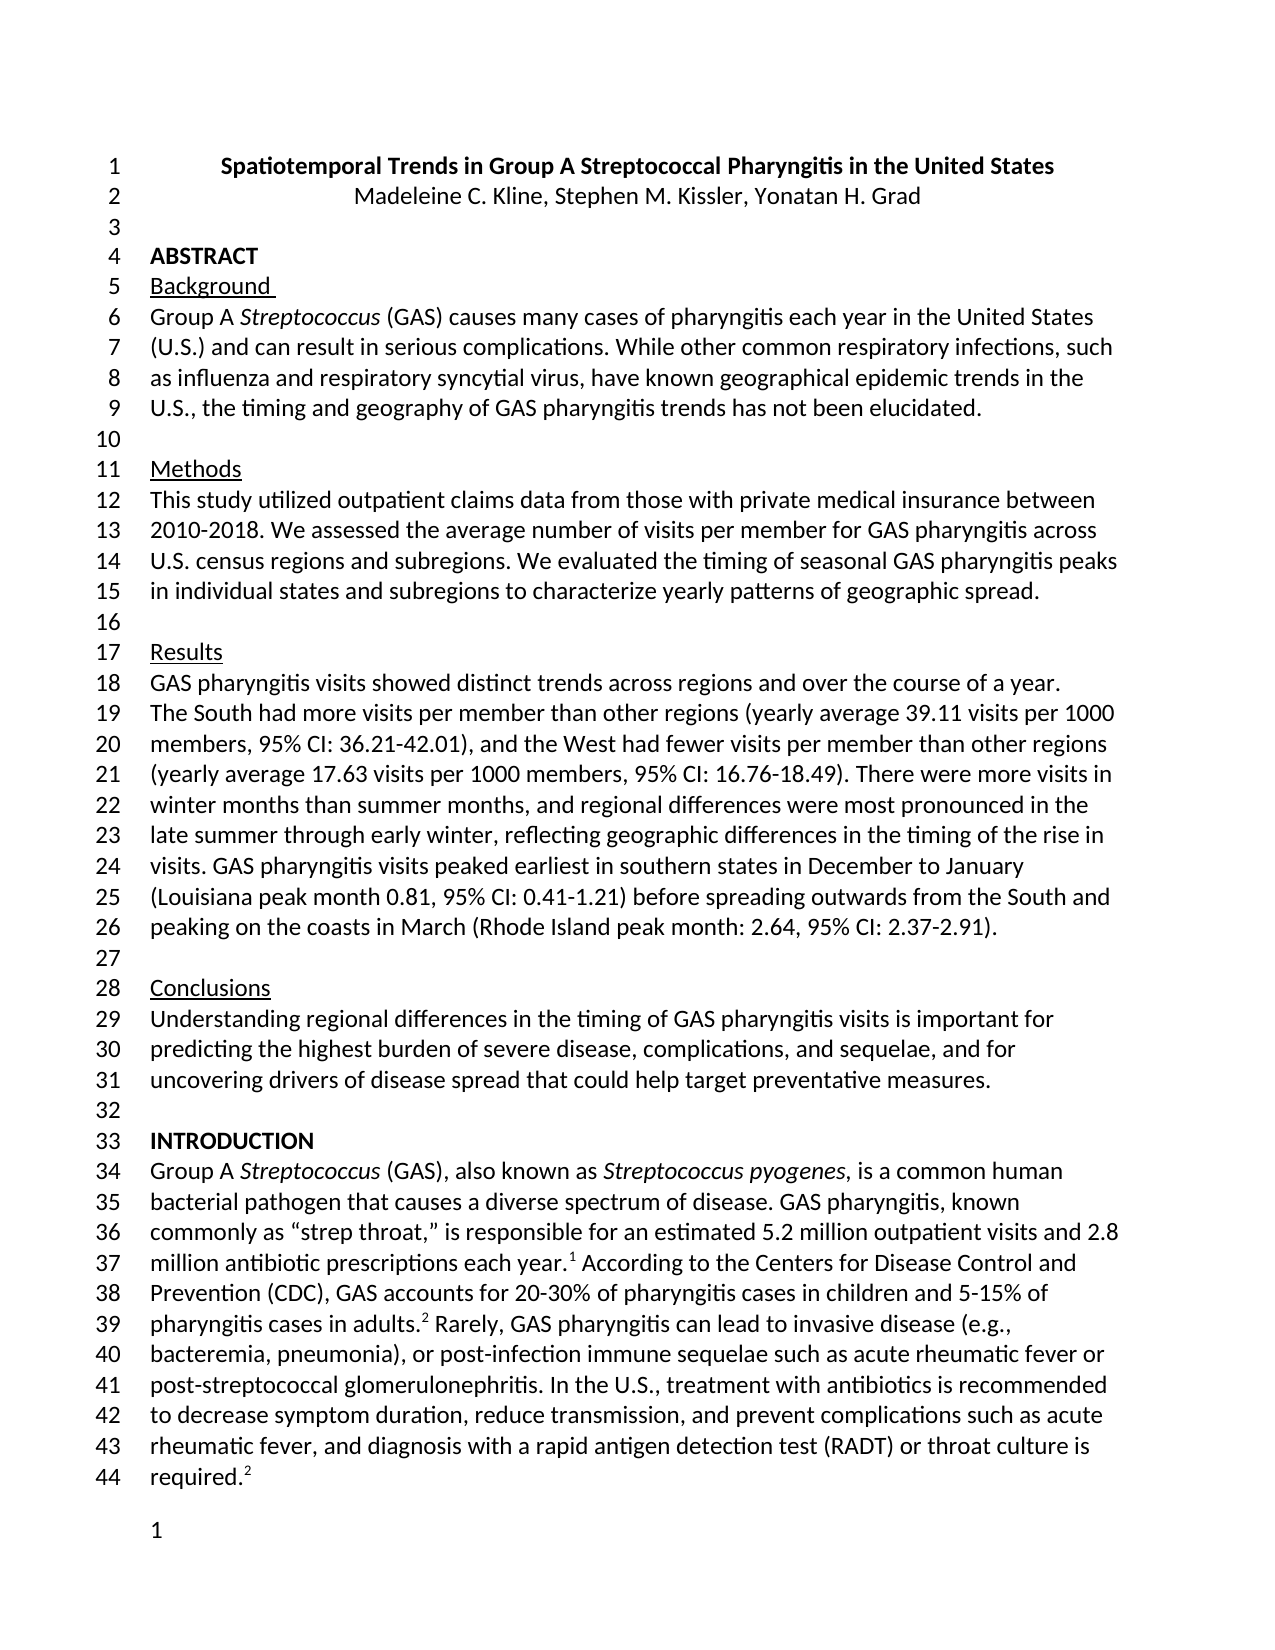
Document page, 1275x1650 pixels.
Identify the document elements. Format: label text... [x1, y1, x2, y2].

text Madeleine C. Kline, Stephen M. Kissler, Yonatan H. Grad [150, 181, 1125, 211]
text INTRODUCTION [150, 1125, 1125, 1155]
text Methods [150, 453, 1125, 484]
text Conclusions [150, 972, 1125, 1003]
text Background [150, 270, 1125, 301]
text Results [150, 637, 1125, 667]
text GAS pharyngitis visits showed distinct trends across regions and over the course of a year. [150, 667, 1125, 698]
text Understanding regional differences in the timing of GAS pharyngitis visits is important for predicting the highest burden of severe disease, complications, and sequelae, and for uncovering drivers of disease spread that could help target preventative measures. [150, 1003, 1125, 1094]
text The South had more visits per member than other regions (yearly average 39.11 visits per 1000 members, 95% CI: 36.21-42.01), and the West had fewer visits per member than other regions (yearly average 17.63 visits per 1000 members, 95% CI: 16.76-18.49). There were more visits in winter months than summer months, and regional differences were most pronounced in the late summer through early winter, reflecting geographic differences in the timing of the rise in visits. GAS pharyngitis visits peaked earliest in southern states in December to January (Louisiana peak month 0.81, 95% CI: 0.41-1.21) before spreading outwards from the South and peaking on the coasts in March (Rhode Island peak month: 2.64, 95% CI: 2.37-2.91). [150, 698, 1125, 942]
text Spatiotemporal Trends in Group A Streptococcal Pharyngitis in the United States [150, 150, 1125, 181]
text ABSTRACT [150, 240, 1125, 270]
text This study utilized outpatient claims data from those with private medical insurance between 2010-2018. We assessed the average number of visits per member for GAS pharyngitis across U.S. census regions and subregions. We evaluated the timing of seasonal GAS pharyngitis peaks in individual states and subregions to characterize yearly patterns of geographic spread. [150, 484, 1125, 606]
text Group A Streptococcus (GAS) causes many cases of pharyngitis each year in the United States (U.S.) and can result in serious complications. While other common respiratory infections, such as influenza and respiratory syncytial virus, have known geographical epidemic trends in the U.S., the timing and geography of GAS pharyngitis trends has not been elucidated. [150, 301, 1125, 423]
text Group A Streptococcus (GAS), also known as Streptococcus pyogenes, is a common human bacterial pathogen that causes a diverse spectrum of disease. GAS pharyngitis, known commonly as “strep throat,” is responsible for an estimated 5.2 million outpatient visits and 2.8 million antibiotic prescriptions each year.1 According to the Centers for Disease Control and Prevention (CDC), GAS accounts for 20-30% of pharyngitis cases in children and 5-15% of pharyngitis cases in adults.2 Rarely, GAS pharyngitis can lead to invasive disease (e.g., bacteremia, pneumonia), or post-infection immune sequelae such as acute rheumatic fever or post-streptococcal glomerulonephritis. In the U.S., treatment with antibiotics is recommended to decrease symptom duration, reduce transmission, and prevent complications such as acute rheumatic fever, and diagnosis with a rapid antigen detection test (RADT) or throat culture is required.2 [150, 1155, 1125, 1491]
